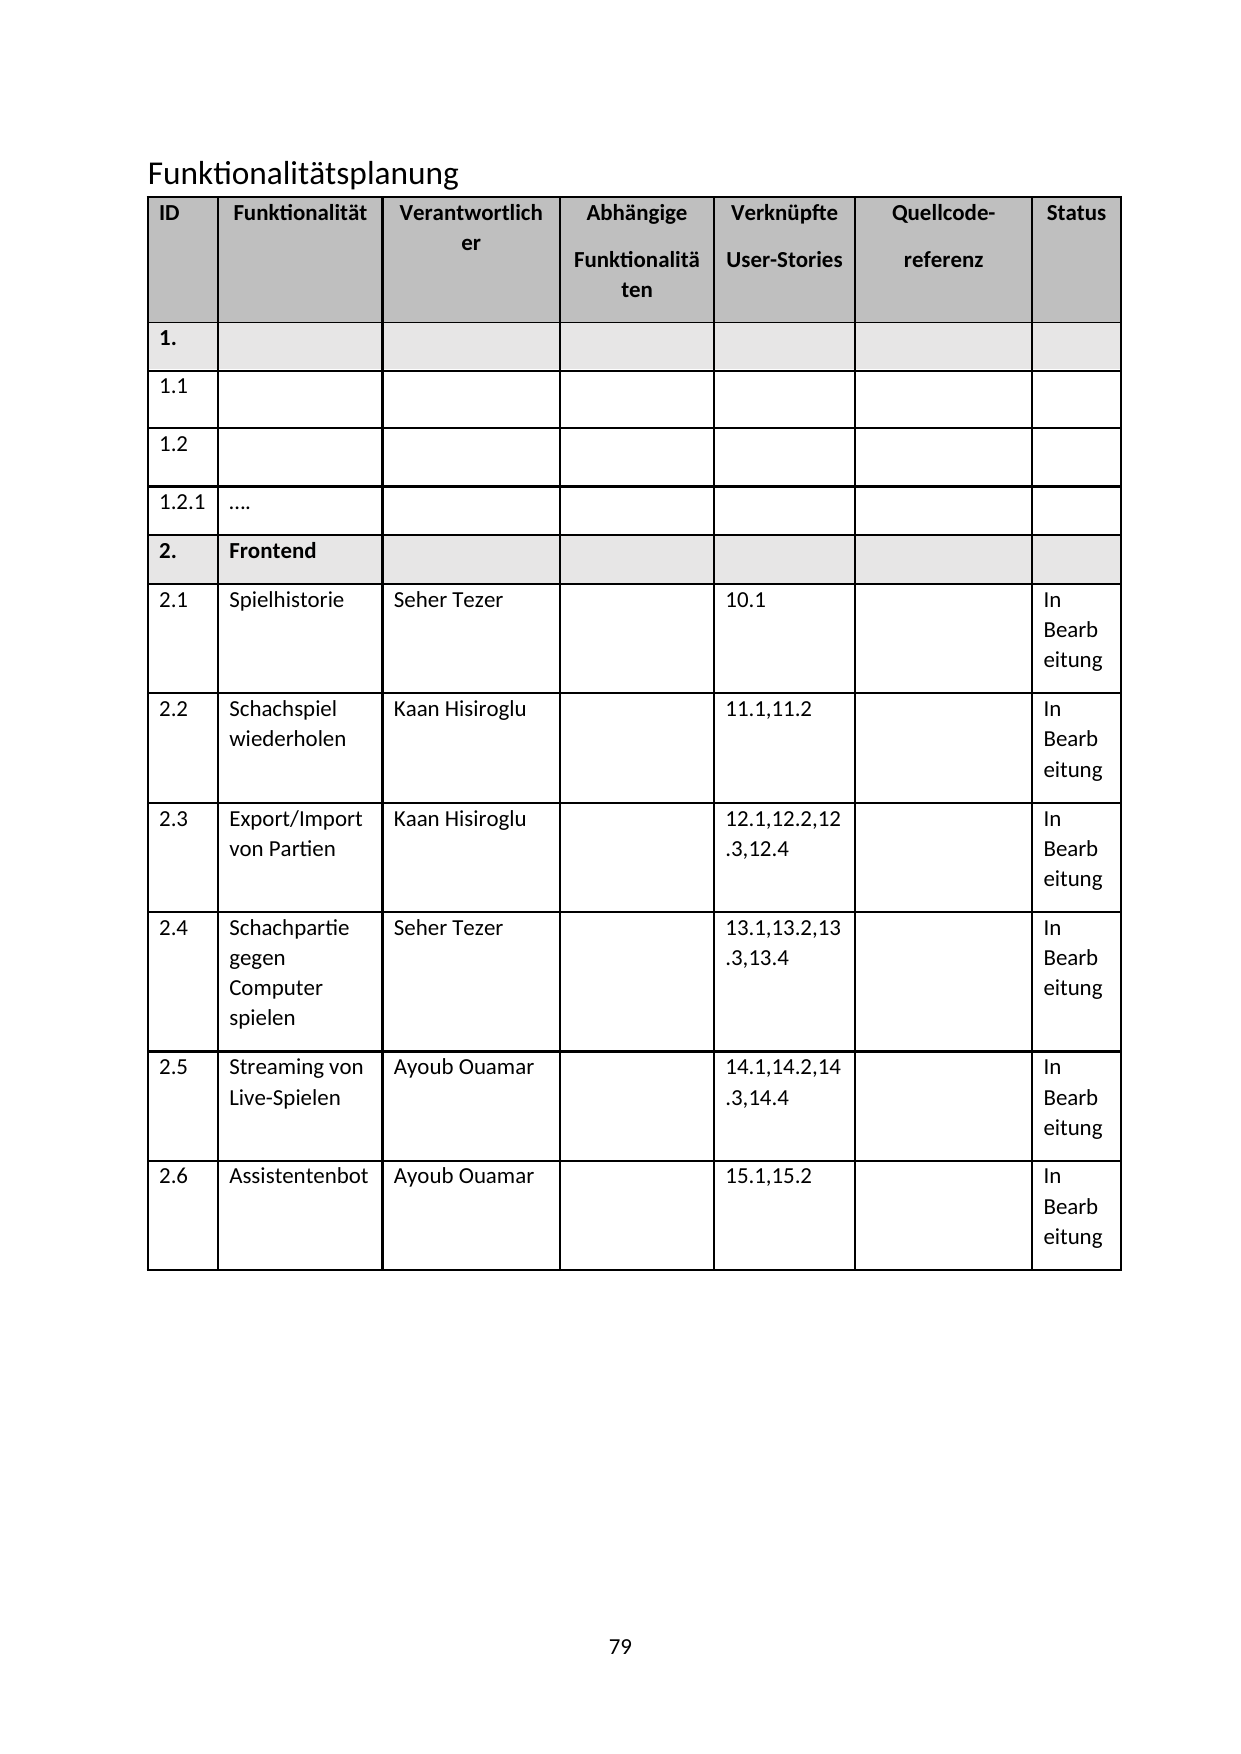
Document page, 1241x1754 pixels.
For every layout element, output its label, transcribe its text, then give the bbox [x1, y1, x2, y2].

table_cell In Bearbeitung [1033, 913, 1120, 1050]
table_cell [384, 536, 559, 583]
table_header ID [149, 198, 217, 322]
table_cell 14.1,14.2,14.3,14.4 [715, 1053, 854, 1159]
table_cell 1.2.1 [149, 488, 217, 534]
table_cell Kaan Hisiroglu [384, 804, 559, 911]
table_cell [856, 1162, 1031, 1269]
table_cell [219, 323, 381, 369]
table_cell In Bearbeitung [1033, 804, 1120, 911]
table_header Verantwortlicher [384, 198, 559, 322]
table_cell 2.1 [149, 585, 217, 692]
table_cell Ayoub Ouamar [384, 1162, 559, 1269]
table_cell 15.1,15.2 [715, 1162, 854, 1269]
table_cell 2.4 [149, 913, 217, 1050]
table_cell Kaan Hisiroglu [384, 694, 559, 802]
table_cell Schachspiel wiederholen [219, 694, 381, 802]
table_cell 2. [149, 536, 217, 583]
table_cell [856, 1053, 1031, 1159]
table_cell In Bearbeitung [1033, 1053, 1120, 1159]
table_cell [561, 694, 713, 802]
table_cell 2.3 [149, 804, 217, 911]
table_cell [856, 429, 1031, 485]
table_cell [561, 585, 713, 692]
table_cell [715, 323, 854, 369]
table_cell [561, 488, 713, 534]
table_cell In Bearbeitung [1033, 1162, 1120, 1269]
table_cell [561, 804, 713, 911]
table_cell [384, 372, 559, 427]
table_cell Spielhistorie [219, 585, 381, 692]
table_cell [856, 694, 1031, 802]
table_cell 13.1,13.2,13.3,13.4 [715, 913, 854, 1050]
table_cell Seher Tezer [384, 913, 559, 1050]
table_cell Export/Import von Partien [219, 804, 381, 911]
table_cell [856, 488, 1031, 534]
subtitle Funktionalitätsplanung [148, 152, 1093, 192]
table_cell In Bearbeitung [1033, 694, 1120, 802]
table_cell [1033, 429, 1120, 485]
table_header Verknüpfte User-Stories [715, 198, 854, 322]
table_cell [1033, 488, 1120, 534]
table_cell [219, 429, 381, 485]
table_cell [856, 372, 1031, 427]
table_cell [1033, 536, 1120, 583]
table_cell Assistentenbot [219, 1162, 381, 1269]
table_cell 11.1,11.2 [715, 694, 854, 802]
table_cell [561, 536, 713, 583]
table_cell 1.2 [149, 429, 217, 485]
table_cell [384, 488, 559, 534]
table_cell [715, 488, 854, 534]
table_header Funktionalität [219, 198, 381, 322]
table_cell [1033, 323, 1120, 369]
table_cell 2.6 [149, 1162, 217, 1269]
table_cell Schachpartie gegen Computer spielen [219, 913, 381, 1050]
table_cell [561, 1162, 713, 1269]
table_cell 1.1 [149, 372, 217, 427]
table_cell [856, 536, 1031, 583]
table_header Status [1033, 198, 1120, 322]
table_cell [384, 323, 559, 369]
table_cell [384, 429, 559, 485]
table_cell [715, 372, 854, 427]
table_cell [856, 585, 1031, 692]
table_cell [715, 536, 854, 583]
table_header Abhängige Funktionalitäten [561, 198, 713, 322]
table_cell …. [219, 488, 381, 534]
table_cell 10.1 [715, 585, 854, 692]
table_cell In Bearbeitung [1033, 585, 1120, 692]
table_cell [561, 323, 713, 369]
table_header Quellcode- referenz [856, 198, 1031, 322]
table_cell 1. [149, 323, 217, 369]
table_cell Seher Tezer [384, 585, 559, 692]
table_cell Streaming von Live-Spielen [219, 1053, 381, 1159]
table_cell [561, 1053, 713, 1159]
table_cell [715, 429, 854, 485]
table_cell [1033, 372, 1120, 427]
table_cell 12.1,12.2,12.3,12.4 [715, 804, 854, 911]
table_cell [856, 913, 1031, 1050]
table_cell [561, 429, 713, 485]
table_cell [561, 372, 713, 427]
table_cell Frontend [219, 536, 381, 583]
table_cell [219, 372, 381, 427]
table_cell [856, 323, 1031, 369]
table_cell 2.2 [149, 694, 217, 802]
table_cell Ayoub Ouamar [384, 1053, 559, 1159]
table_cell [561, 913, 713, 1050]
table_cell 2.5 [149, 1053, 217, 1159]
table_cell [856, 804, 1031, 911]
